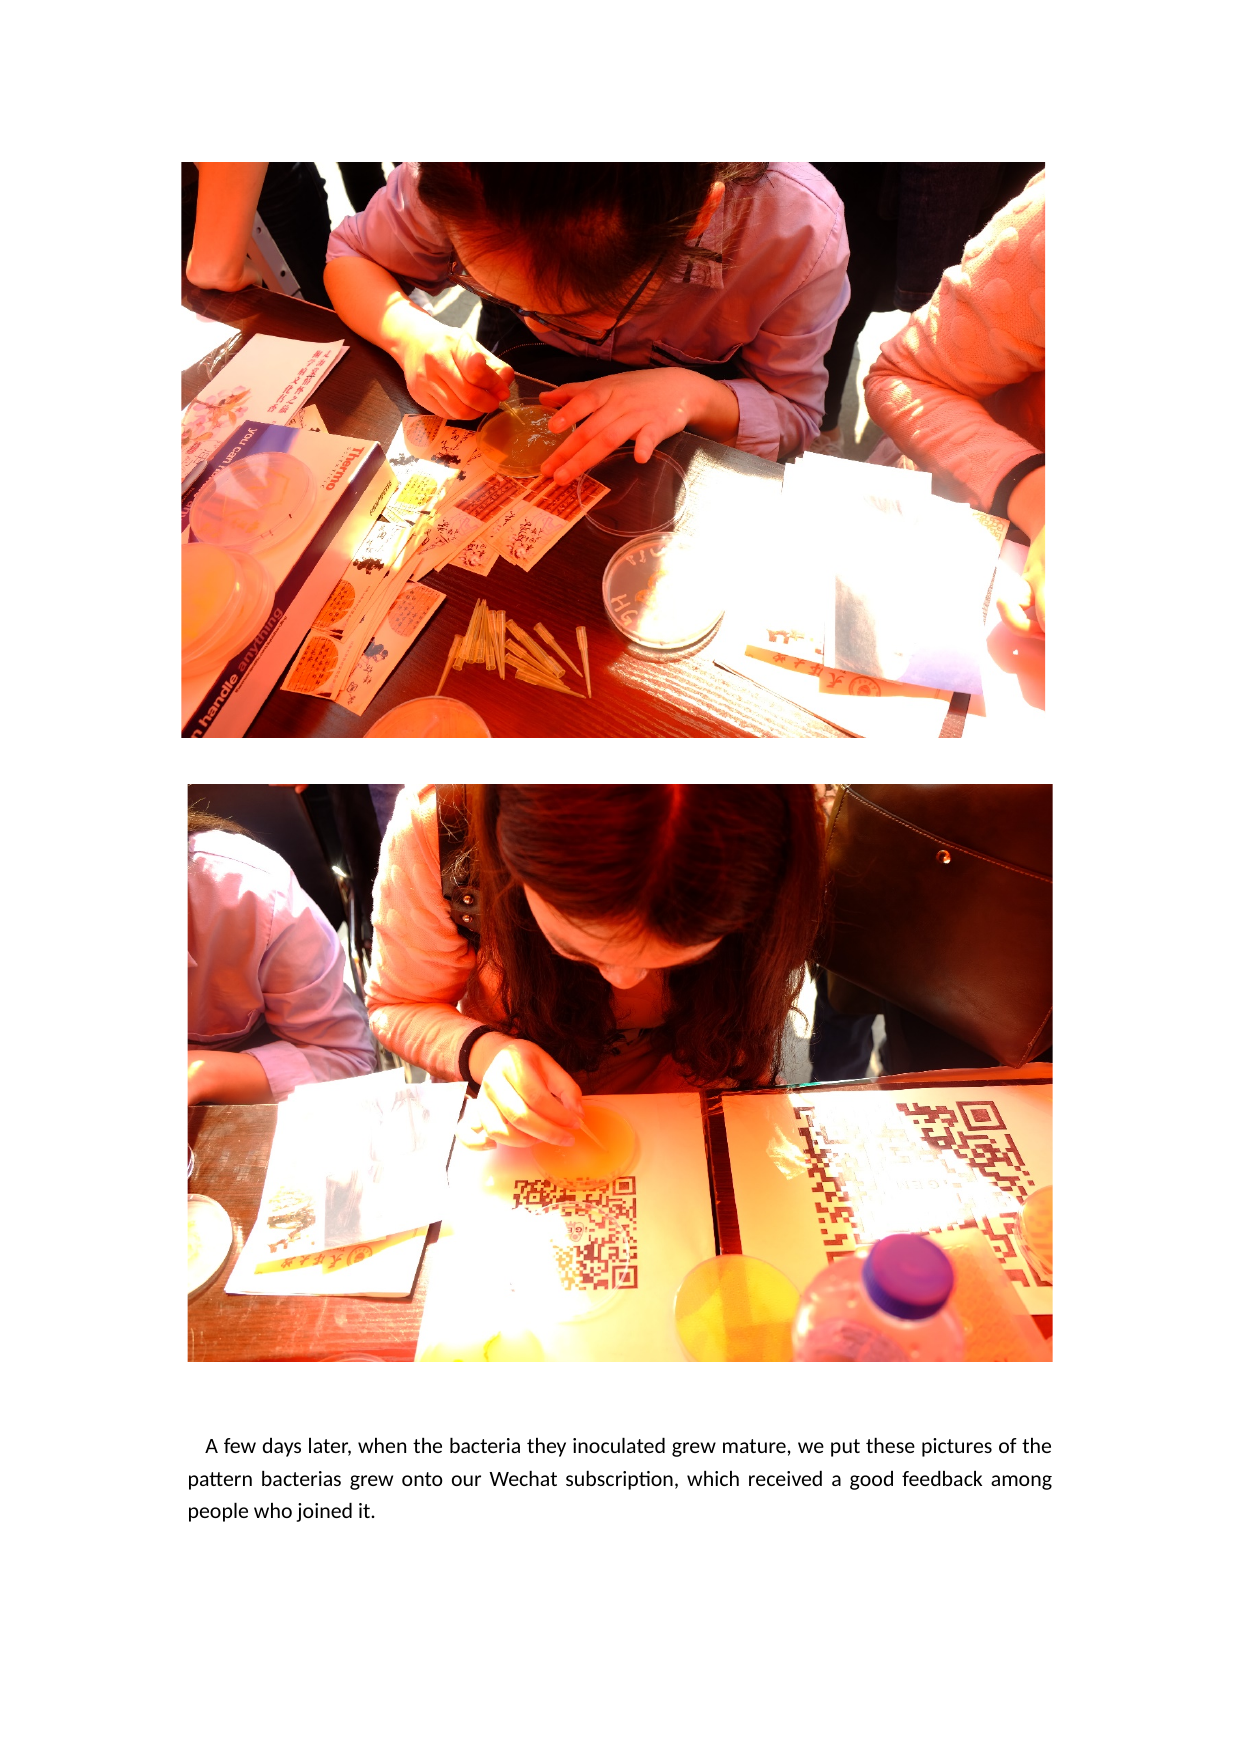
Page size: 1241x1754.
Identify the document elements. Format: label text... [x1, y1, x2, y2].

text A few days later, when the bacteria they inoculated grew mature, we put these pictures of the pattern bacterias grew onto our Wechat subscription, which received a good feedback among people who joined it. [187, 1429, 1053, 1527]
picture [181, 162, 1046, 738]
picture [187, 784, 1053, 1362]
